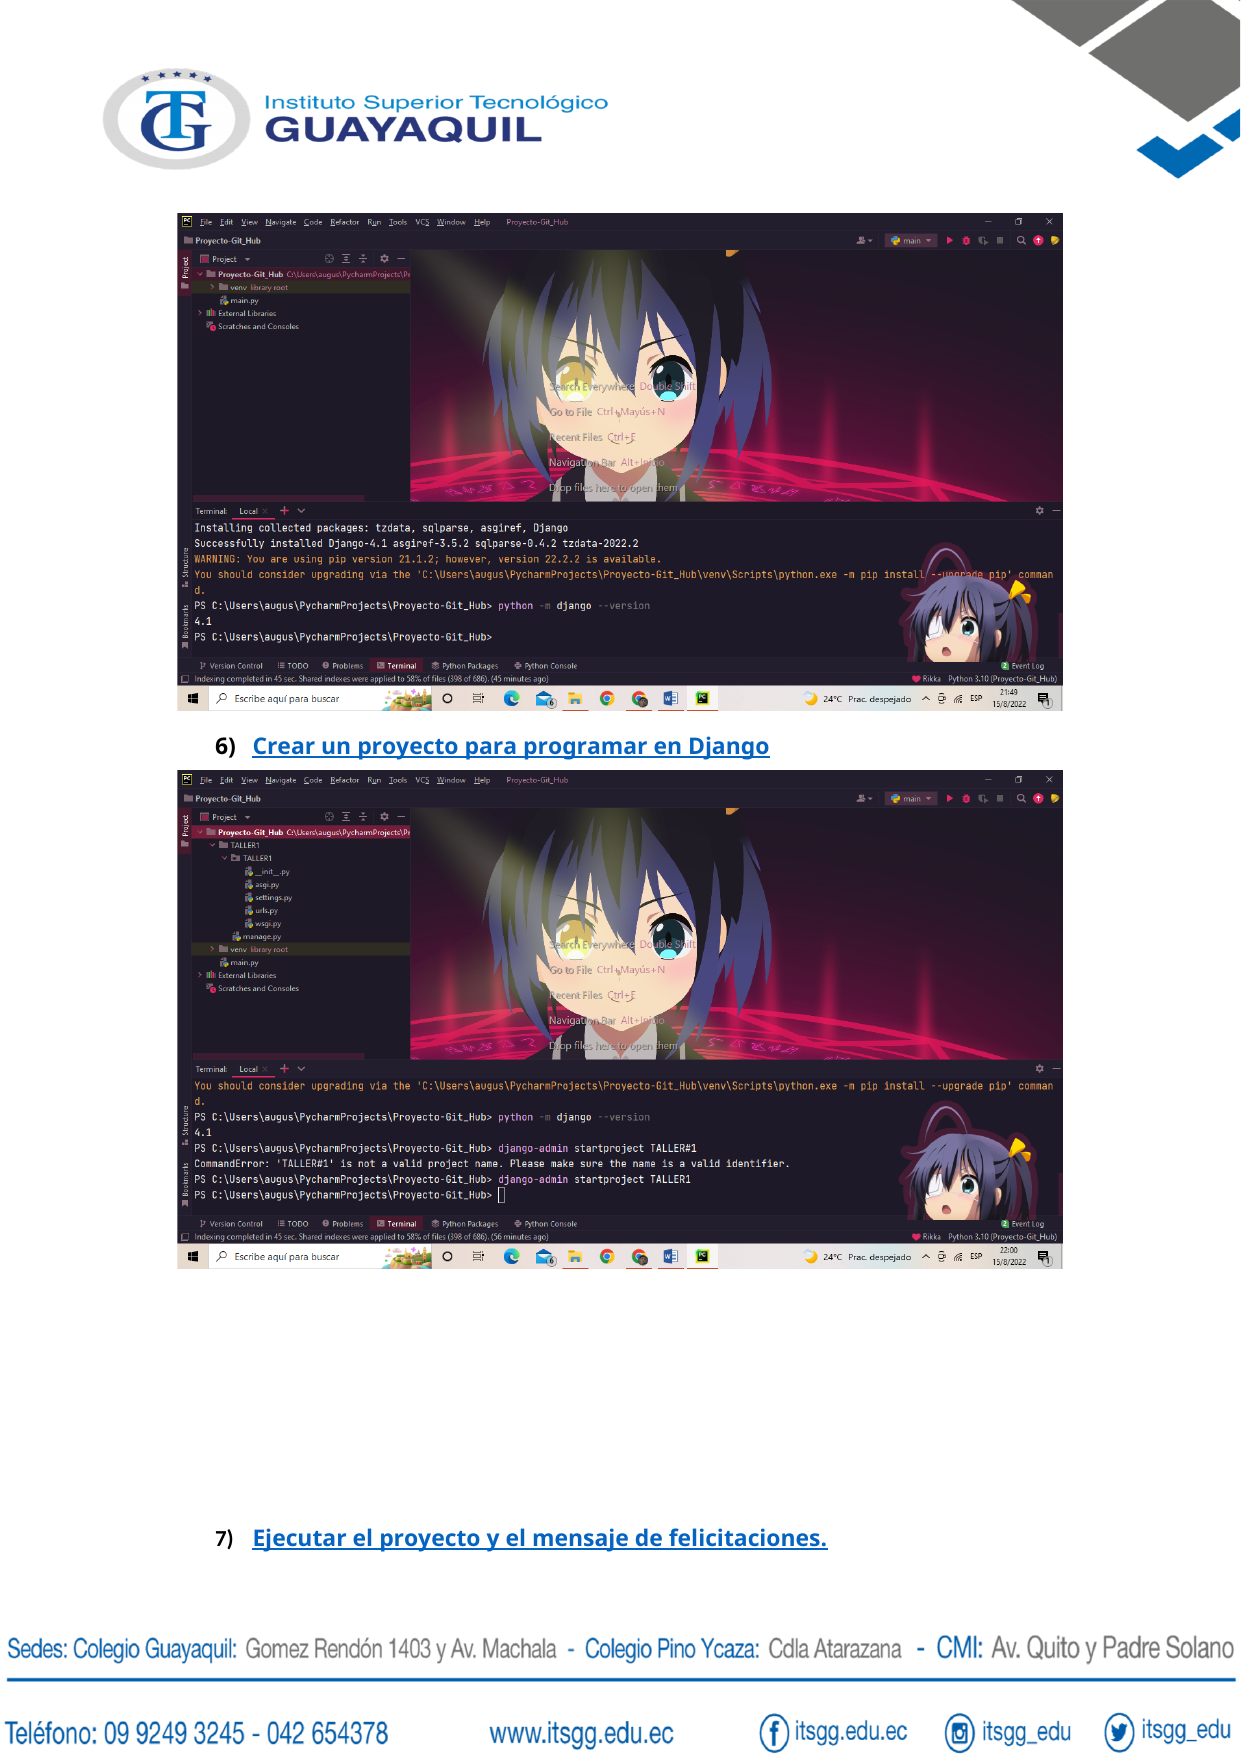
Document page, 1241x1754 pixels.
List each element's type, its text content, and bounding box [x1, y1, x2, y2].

picture [3, 1633, 1237, 1754]
list Ejecutar el proyecto y el mensaje de felicitaciones. [215, 1521, 1063, 1553]
picture [101, 0, 1241, 179]
picture [177, 213, 1063, 711]
picture [177, 770, 1063, 1269]
list Crear un proyecto para programar en Django [215, 730, 1063, 761]
